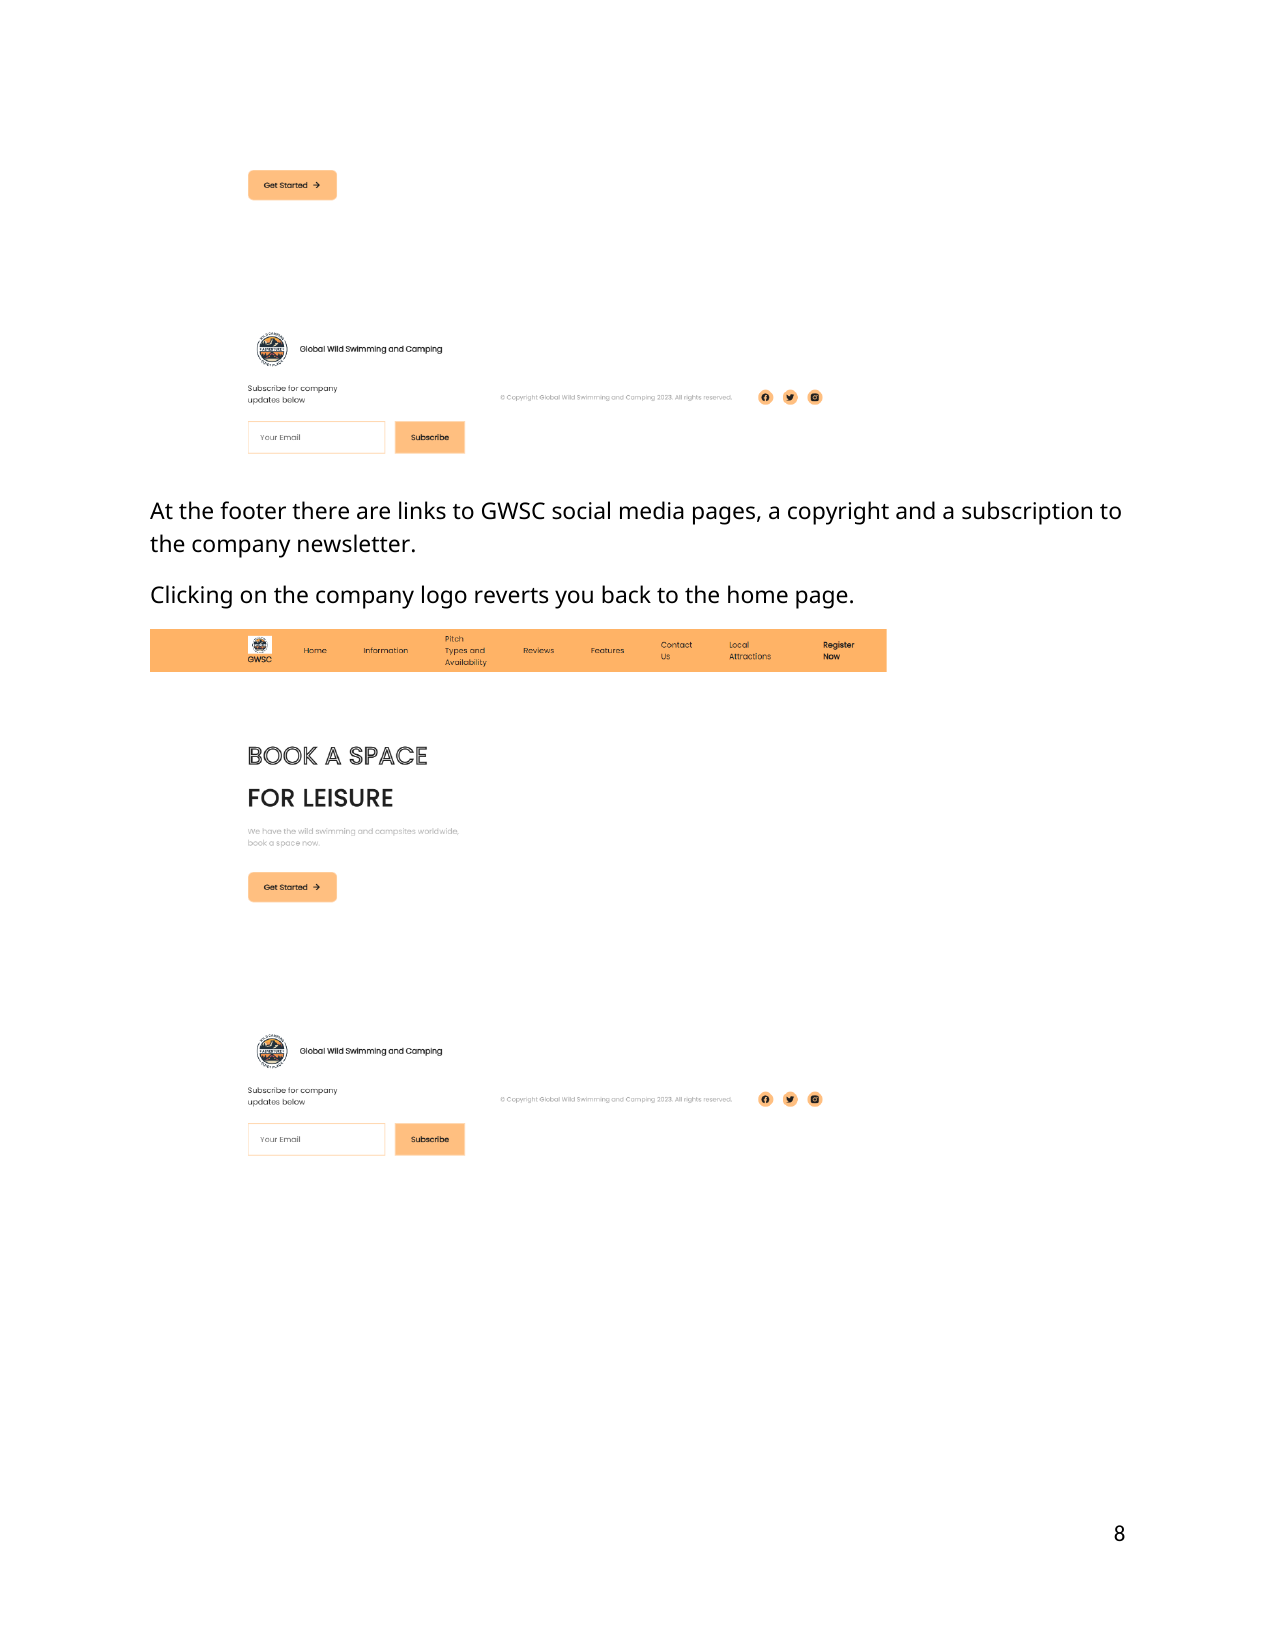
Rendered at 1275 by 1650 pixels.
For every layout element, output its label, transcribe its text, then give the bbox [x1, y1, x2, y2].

picture [150, 150, 886, 476]
text Clicking on the company logo reverts you back to the home page. [150, 579, 1125, 610]
text At the footer there are links to GWSC social media pages, a copyright and a subscription to the company newsletter. [150, 495, 1125, 560]
picture [150, 629, 887, 1178]
